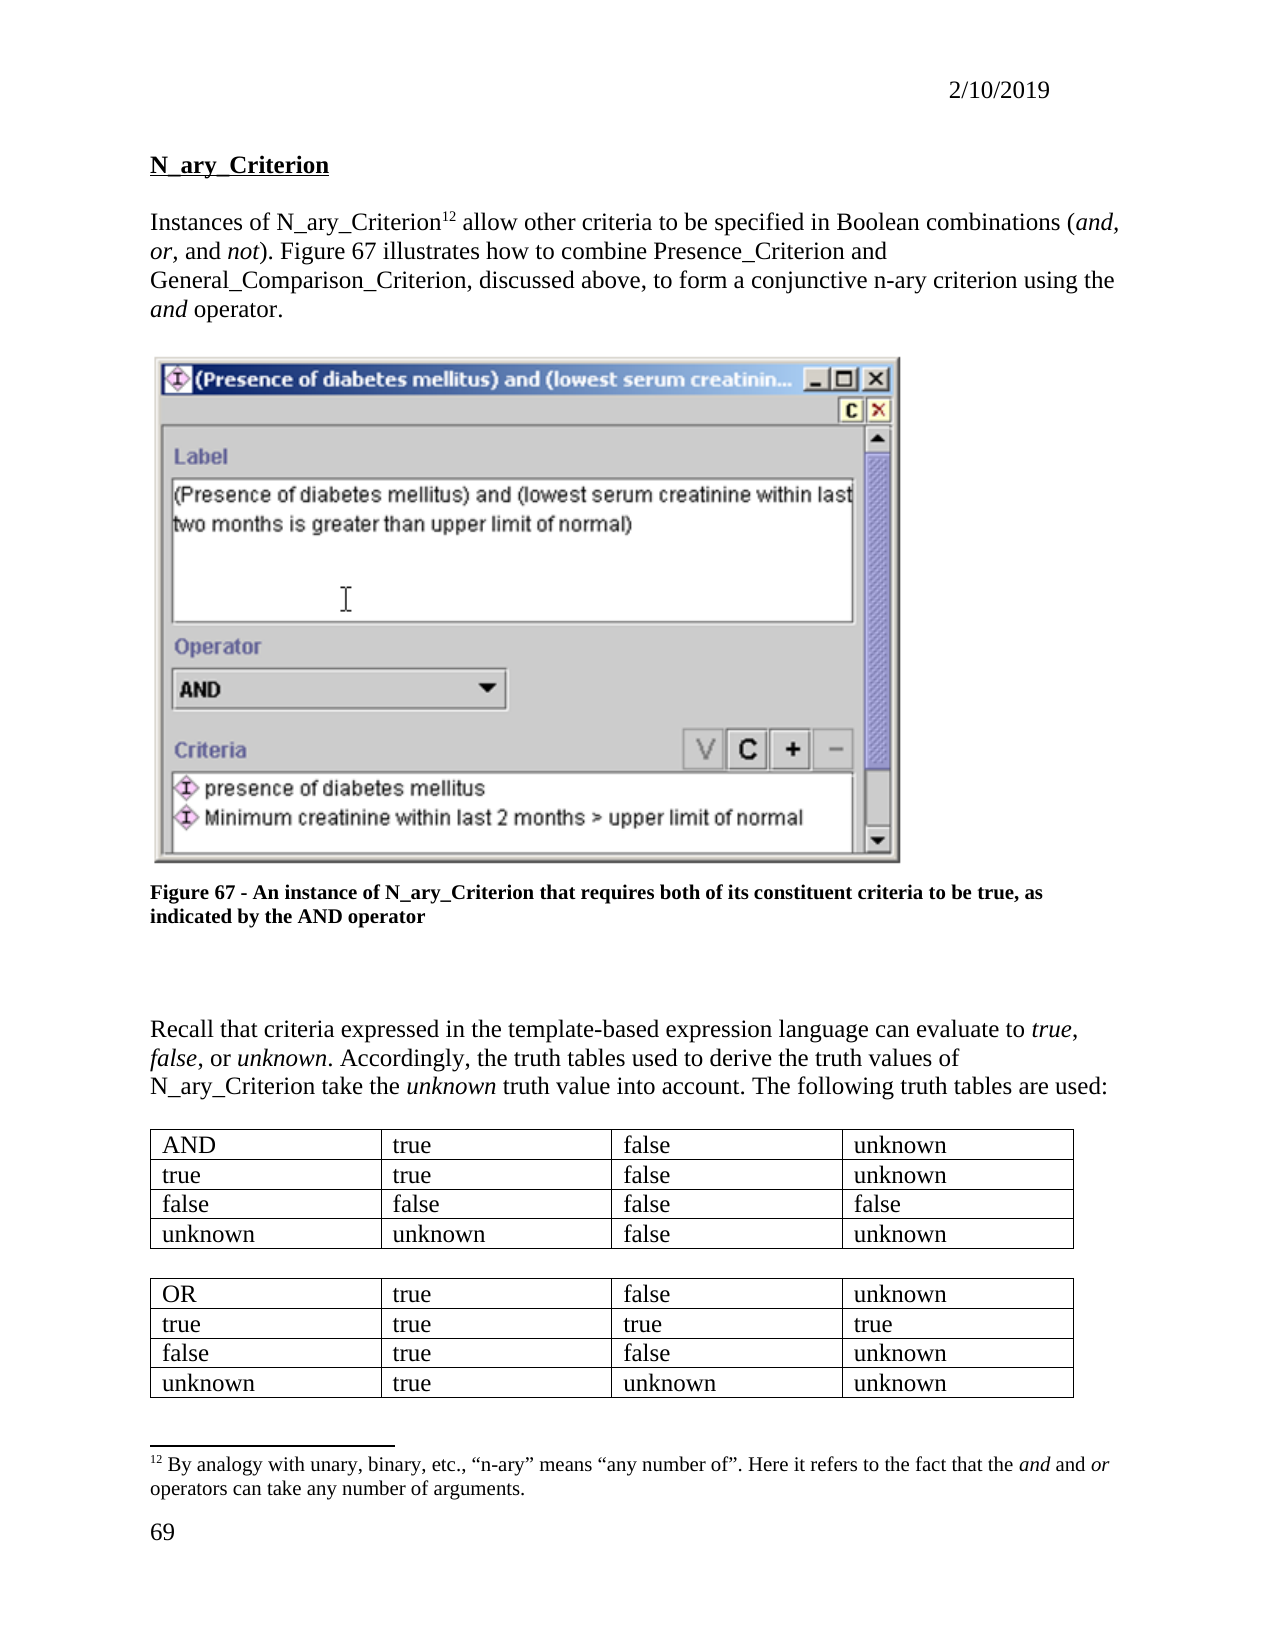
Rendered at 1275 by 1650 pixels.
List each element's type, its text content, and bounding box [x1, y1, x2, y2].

table_header unknown [843, 1279, 1073, 1308]
text N_ary_Criterion [150, 150, 1125, 179]
table_cell true [382, 1368, 611, 1397]
table_cell false [612, 1339, 842, 1367]
table_header unknown [843, 1130, 1073, 1159]
table_cell unknown [843, 1368, 1073, 1397]
table_cell true [612, 1309, 842, 1337]
table_cell false [612, 1160, 842, 1188]
table_cell false [382, 1190, 611, 1218]
table_header false [612, 1130, 842, 1159]
table_cell unknown [843, 1219, 1073, 1248]
table_cell true [382, 1309, 611, 1337]
table_cell unknown [612, 1368, 842, 1397]
table_cell false [843, 1190, 1073, 1218]
table_header AND [151, 1130, 381, 1159]
table_cell true [151, 1160, 381, 1188]
table_cell false [151, 1190, 381, 1218]
table_header false [612, 1279, 842, 1308]
table_cell true [382, 1160, 611, 1188]
table_cell true [382, 1339, 611, 1367]
table_cell false [612, 1219, 842, 1248]
table_header OR [151, 1279, 381, 1308]
table_cell true [843, 1309, 1073, 1337]
table_cell true [151, 1309, 381, 1337]
table_cell unknown [382, 1219, 611, 1248]
picture [150, 351, 902, 868]
table_cell false [612, 1190, 842, 1218]
table_cell unknown [151, 1368, 381, 1397]
table_cell unknown [843, 1339, 1073, 1367]
table_cell false [151, 1339, 381, 1367]
table_cell unknown [151, 1219, 381, 1248]
text Recall that criteria expressed in the template-based expression language can evaluate to true, false, or unknown. Accordingly, the truth tables used to derive the truth values of N_ary_Criterion take the unknown truth value into account. The following truth tables are used: [150, 1014, 1125, 1100]
table_cell unknown [843, 1160, 1073, 1188]
table_header true [382, 1130, 611, 1159]
table_header true [382, 1279, 611, 1308]
